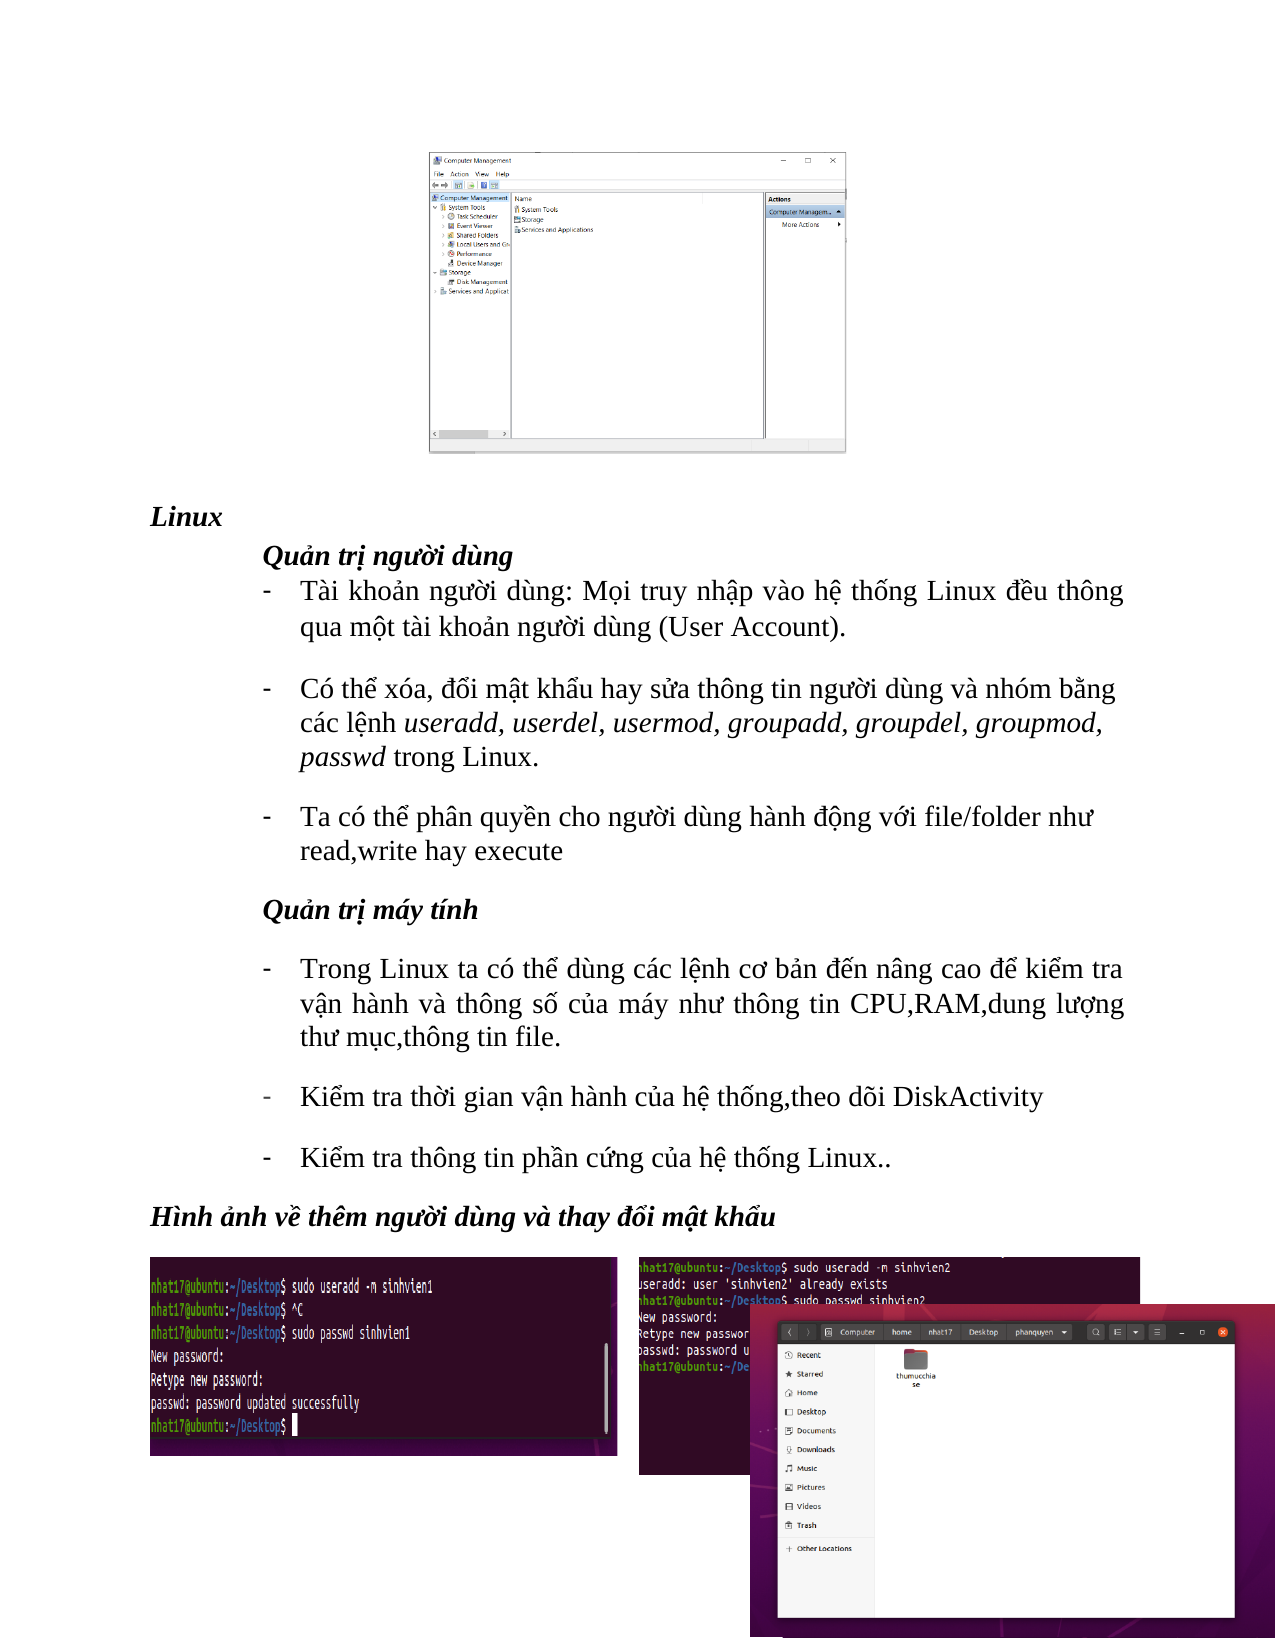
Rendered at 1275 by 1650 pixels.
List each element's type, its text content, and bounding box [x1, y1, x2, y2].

picture [150, 1257, 618, 1456]
text Quản trị máy tính [262, 892, 1125, 925]
text Linux [150, 499, 1125, 532]
list Tài khoản người dùng: Mọi truy nhập vào hệ thống Linux đều thông qua một tài khoản người dùng (User Account). [262, 572, 1125, 643]
picture [428, 152, 847, 454]
list Có thể xóa, đổi mật khẩu hay sửa thông tin người dùng và nhóm bằng các lệnh useradd, userdel, usermod, groupadd, groupdel, groupmod, passwd trong Linux. [262, 670, 1125, 773]
list Trong Linux ta có thể dùng các lệnh cơ bản đến nâng cao để kiểm tra vận hành và thông số của máy như thông tin CPU,RAM,dung lượng thư mục,thông tin file. [262, 950, 1125, 1053]
text Hình ảnh về thêm người dùng và thay đổi mật khẩu [150, 1199, 1125, 1233]
picture [639, 1257, 1275, 1638]
list Ta có thể phân quyền cho người dùng hành động với file/folder như read,write hay execute [262, 798, 1125, 867]
list Kiểm tra thời gian vận hành của hệ thống,theo dõi DiskActivity [300, 1078, 1125, 1114]
list Kiểm tra thông tin phần cứng của hệ thống Linux.. [300, 1139, 1125, 1174]
text Quản trị người dùng [262, 534, 1125, 572]
